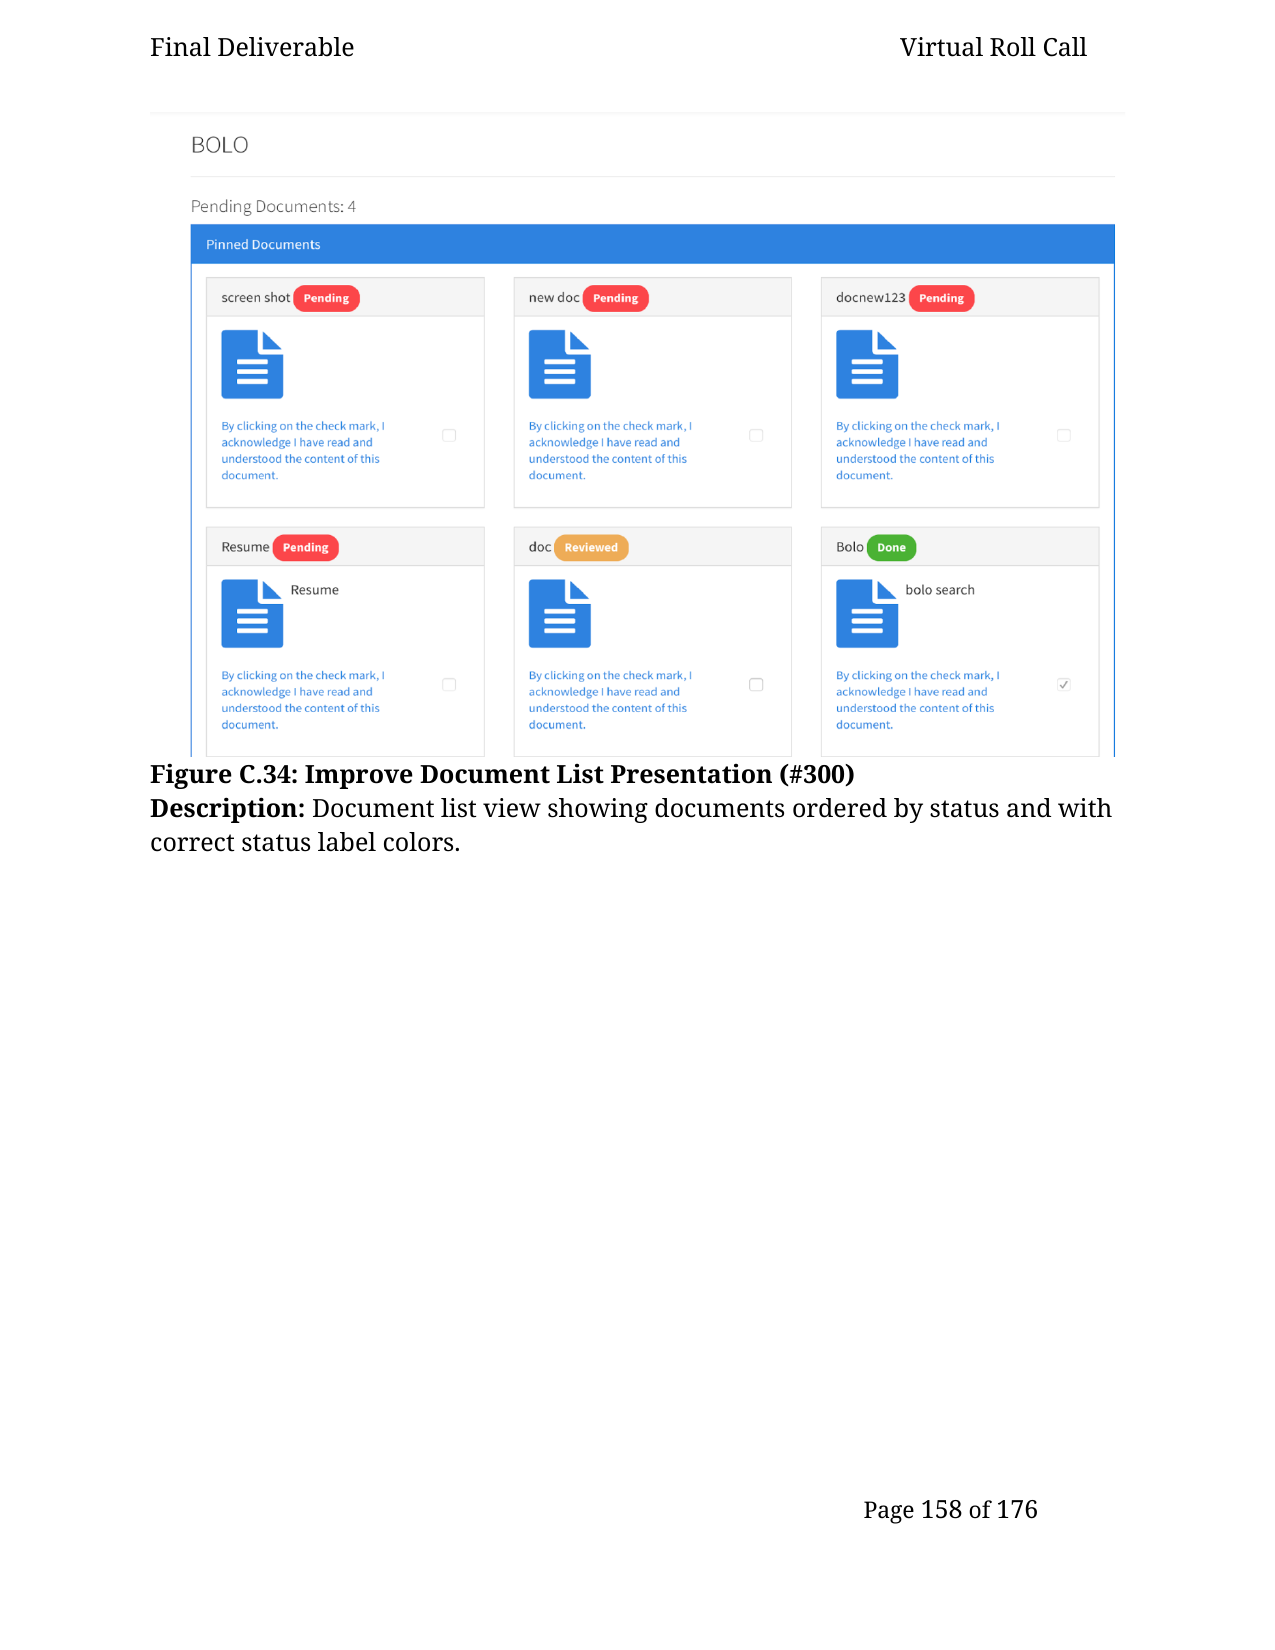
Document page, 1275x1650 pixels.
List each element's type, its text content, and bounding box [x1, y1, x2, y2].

picture [150, 112, 1125, 757]
text Figure C.34: Improve Document List Presentation (#300) [150, 757, 1125, 791]
text Description: Document list view showing documents ordered by status and with correct status label colors. [150, 791, 1125, 859]
